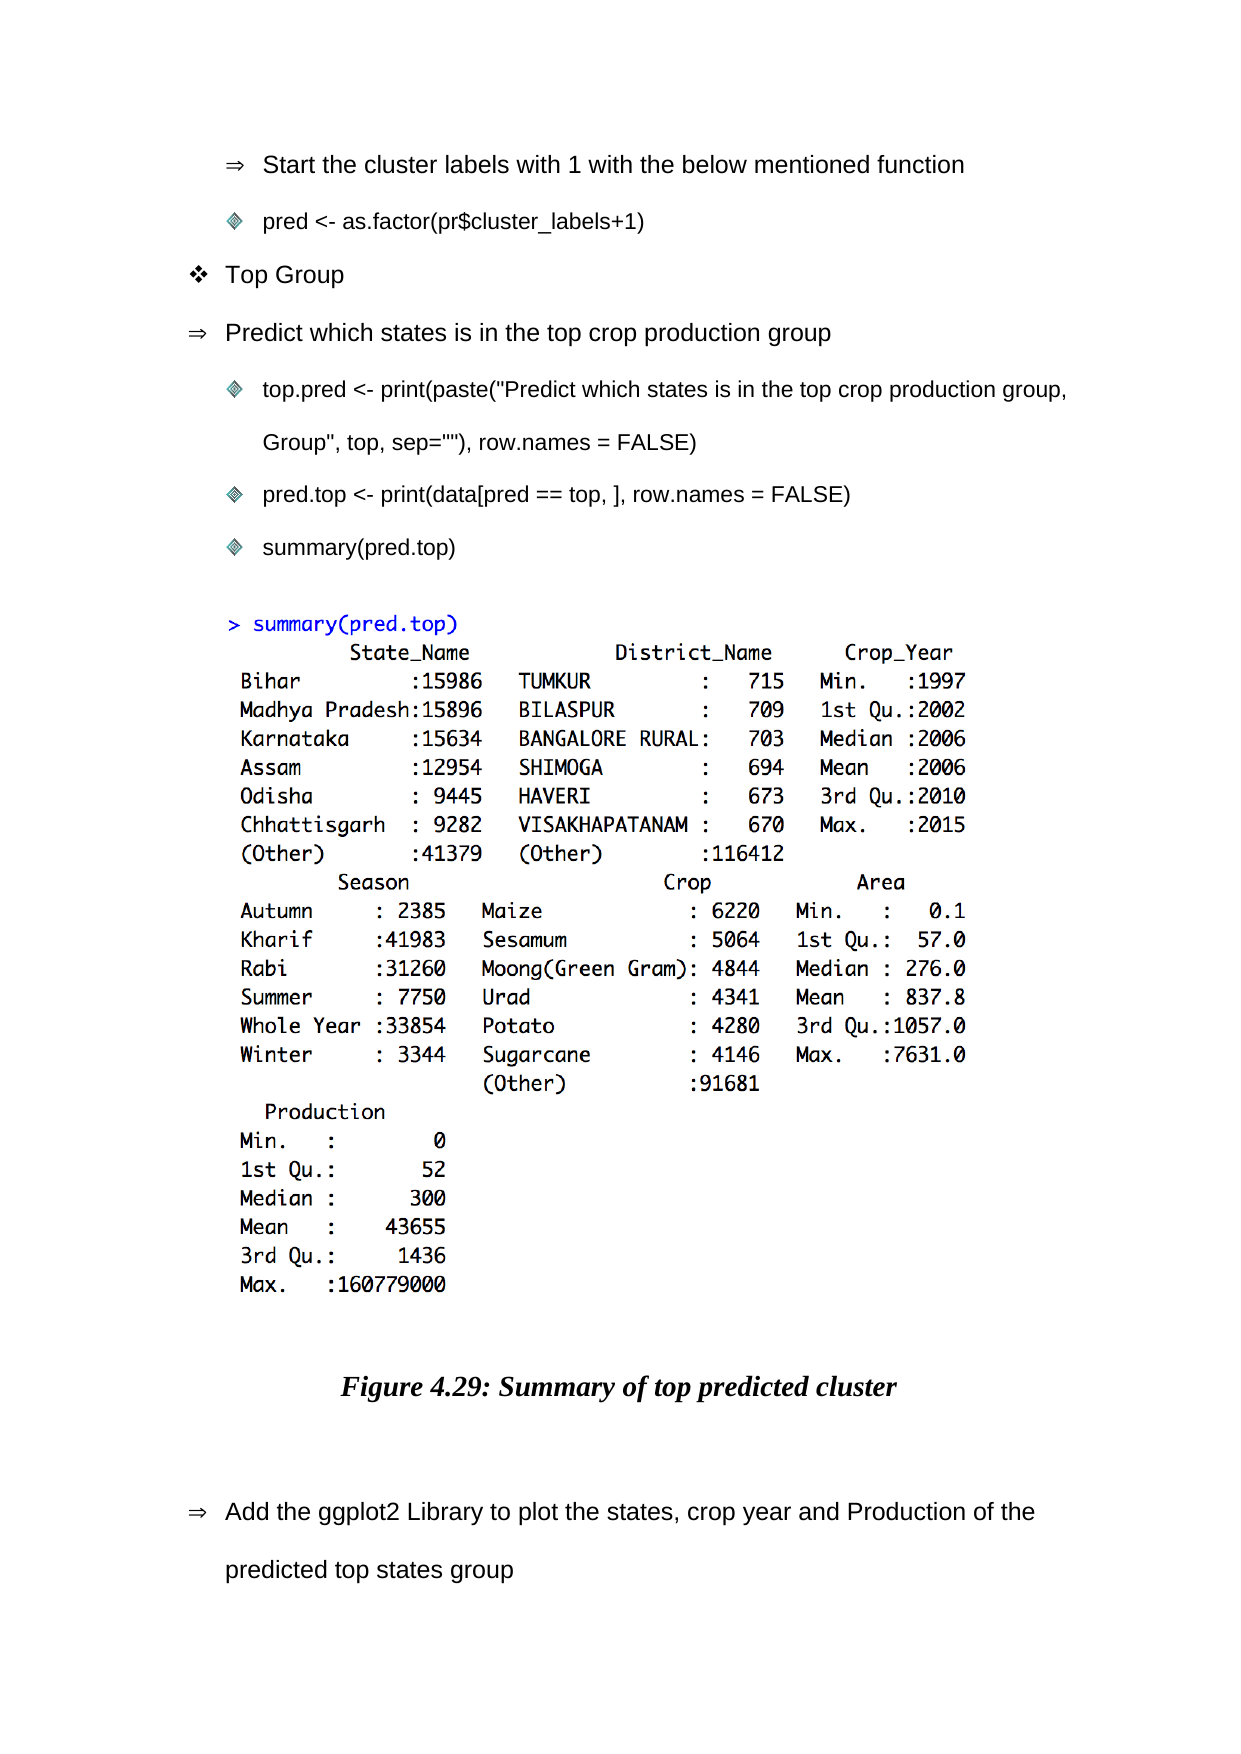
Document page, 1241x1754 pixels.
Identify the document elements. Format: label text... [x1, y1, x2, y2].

picture [225, 611, 1009, 1314]
list Predict which states is in the top crop production group [187, 318, 1090, 347]
list top.pred <- print(paste("Predict which states is in the top crop production group, Group", top, sep=""), row.names = FALSE) [225, 376, 1090, 455]
list summary(pred.top) [225, 534, 1090, 560]
picture [226, 486, 243, 503]
picture [226, 212, 243, 230]
list Add the ggplot2 Library to plot the states, crop year and Production of the predicted top states group [187, 1497, 1090, 1584]
list Start the cluster labels with 1 with the below mentioned function [225, 150, 1090, 179]
picture [226, 538, 243, 556]
list Top Group [187, 260, 1090, 289]
list pred <- as.factor(pr$cluster_labels+1) [225, 208, 1090, 234]
list pred.top <- print(data[pred == top, ], row.names = FALSE) [225, 481, 1090, 508]
subtitle Figure 4.29: Summary of top predicted cluster [150, 1369, 1090, 1403]
picture [226, 380, 243, 398]
